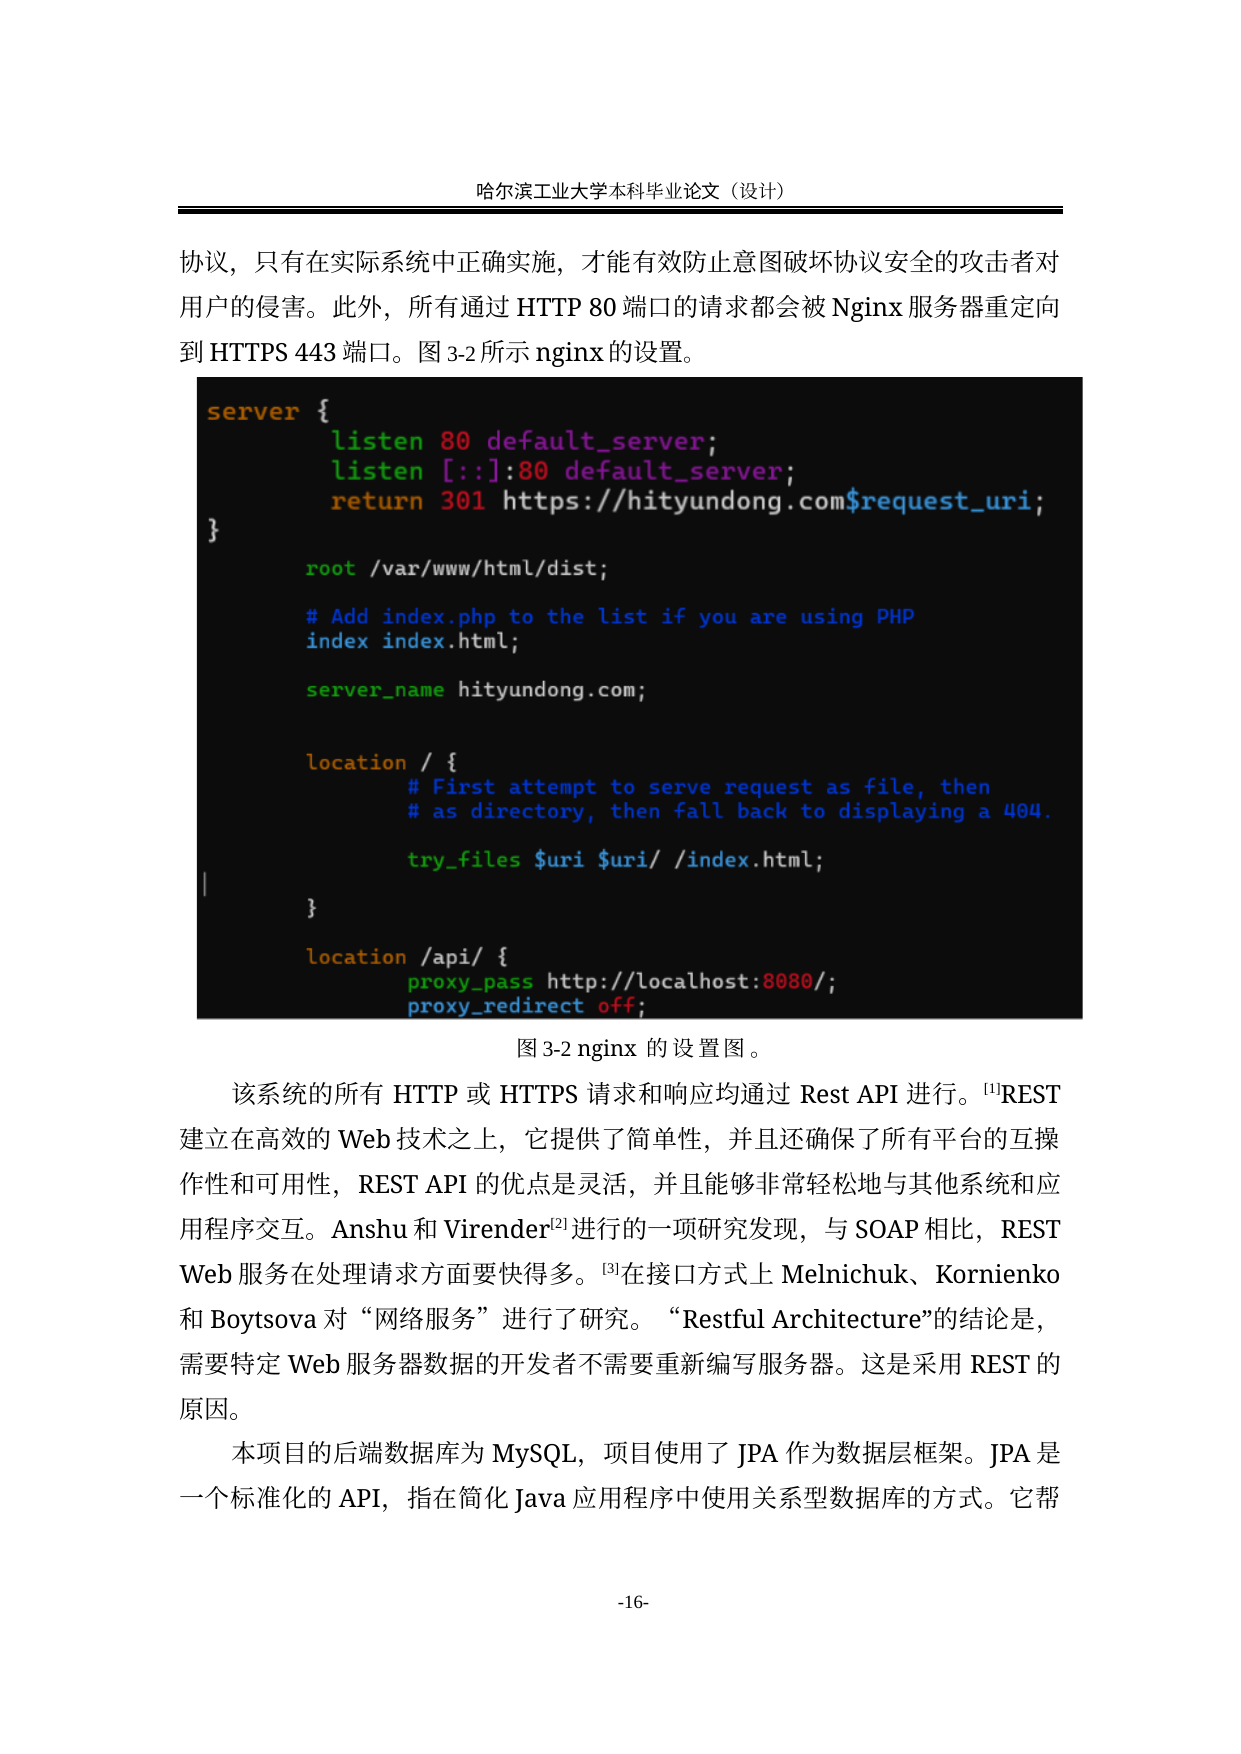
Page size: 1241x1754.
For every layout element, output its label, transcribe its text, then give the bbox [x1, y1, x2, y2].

text 图3-2 nginx的设置图。 [179, 1027, 1061, 1066]
picture [196, 377, 1083, 1020]
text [179, 242, 1061, 368]
text 该系统的所有 HTTP 或 HTTPS 请求和响应均通过 Rest API 进行。[1]REST建立在高效的Web技术之上，它提供了简单性，并且还确保了所有平台的互操作性和可用性，REST API 的优点是灵活，并且能够非常轻松地与其他系统和应用程序交互。Anshu和Virender[2] 进行的一项研究发现，与SOAP相比，REST Web服务在处理请求方面要快得多。[3]在接口方式上Melnichuk、Kornienko和Boytsova对“网络服务”进行了研究。“Restful Architecture”的结论是，需要特定Web服务器数据的开发者不需要重新编写服务器。这是采用REST的原因。 [179, 1074, 1061, 1425]
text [179, 1434, 1061, 1515]
